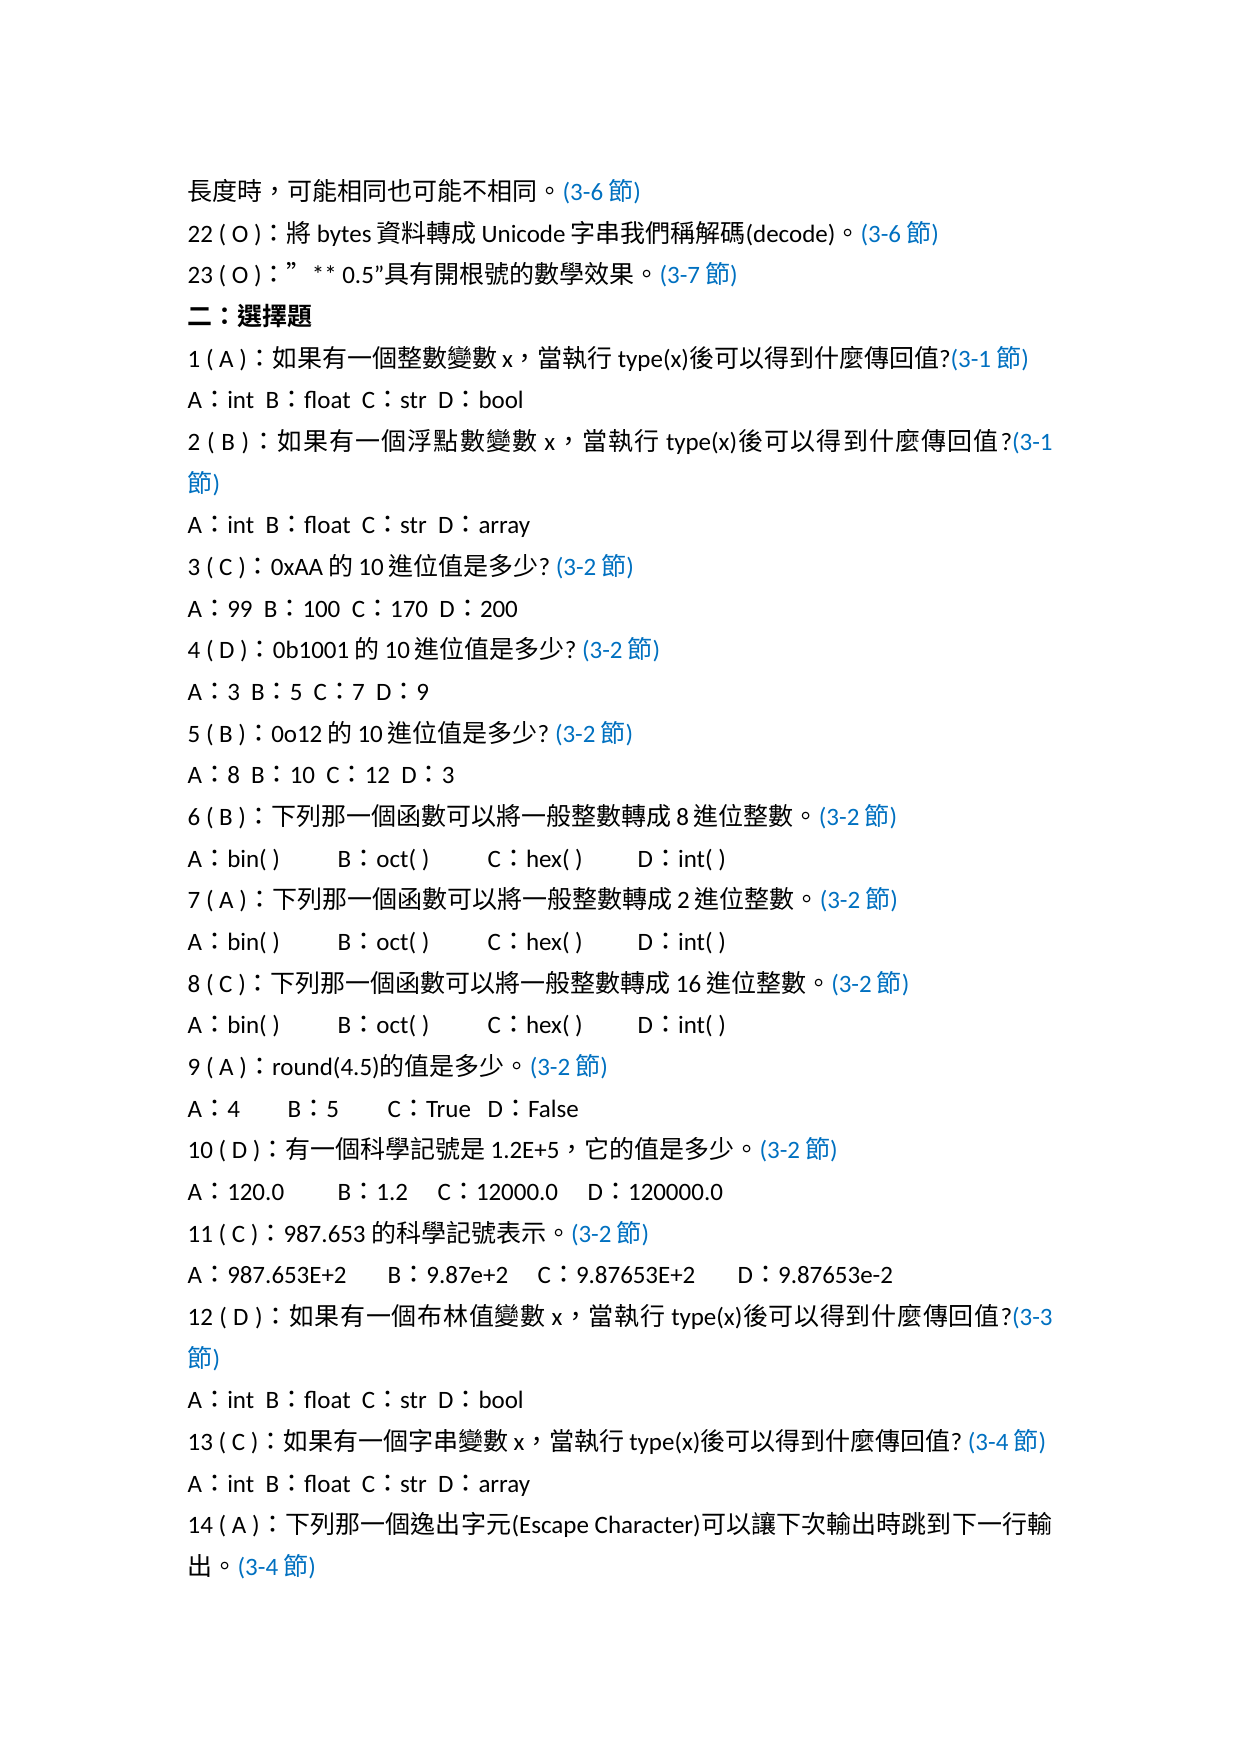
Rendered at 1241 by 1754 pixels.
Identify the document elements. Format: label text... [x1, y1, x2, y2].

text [187, 169, 1053, 210]
text 14 ( A )：下列那一個逸出字元(Escape Character)可以讓下次輸出時跳到下一行輸出。(3-4節) [187, 1502, 1053, 1585]
text A：bin( ) B：oct( ) C：hex( ) D：int( ) [187, 919, 1053, 960]
text 12 ( D )：如果有一個布林值變數x，當執行type(x)後可以得到什麼傳回值?(3-3節) [187, 1294, 1053, 1377]
text 二：選擇題 [187, 294, 1053, 335]
text 11 ( C )：987.653的科學記號表示。(3-2節) [187, 1210, 1053, 1252]
text A：120.0 B：1.2 C：12000.0 D：120000.0 [187, 1169, 1053, 1210]
text 6 ( B )：下列那一個函數可以將一般整數轉成8進位整數。(3-2節) [187, 794, 1053, 835]
text 8 ( C )：下列那一個函數可以將一般整數轉成16進位整數。(3-2節) [187, 960, 1053, 1002]
text A：int B：float C：str D：bool [187, 1377, 1053, 1419]
text 3 ( C )：0xAA的10進位值是多少? (3-2節) [187, 544, 1053, 585]
text 2 ( B )：如果有一個浮點數變數x，當執行type(x)後可以得到什麼傳回值?(3-1節) [187, 419, 1053, 502]
text A：4 B：5 C：True D：False [187, 1085, 1053, 1127]
text 5 ( B )：0o12的10進位值是多少? (3-2節) [187, 710, 1053, 752]
text A：bin( ) B：oct( ) C：hex( ) D：int( ) [187, 1002, 1053, 1044]
text 9 ( A )：round(4.5)的值是多少。(3-2節) [187, 1044, 1053, 1085]
text A：99 B：100 C：170 D：200 [187, 585, 1053, 627]
text A：8 B：10 C：12 D：3 [187, 752, 1053, 794]
text 10 ( D )：有一個科學記號是1.2E+5，它的值是多少。(3-2節) [187, 1127, 1053, 1169]
text A：int B：float C：str D：array [187, 502, 1053, 544]
text 1 ( A )：如果有一個整數變數x，當執行type(x)後可以得到什麼傳回值?(3-1節) [187, 335, 1053, 377]
text 4 ( D )：0b1001的10進位值是多少? (3-2節) [187, 627, 1053, 669]
text A：int B：float C：str D：bool [187, 377, 1053, 419]
text 13 ( C )：如果有一個字串變數x，當執行type(x)後可以得到什麼傳回值? (3-4節) [187, 1419, 1053, 1460]
text 23 ( O )：”** 0.5”具有開根號的數學效果。(3-7節) [187, 252, 1053, 294]
text 7 ( A )：下列那一個函數可以將一般整數轉成2進位整數。(3-2節) [187, 877, 1053, 919]
text A：int B：float C：str D：array [187, 1460, 1053, 1502]
text A：3 B：5 C：7 D：9 [187, 669, 1053, 710]
text A：bin( ) B：oct( ) C：hex( ) D：int( ) [187, 835, 1053, 877]
text 22 ( O )：將bytes資料轉成Unicode字串我們稱解碼(decode)。(3-6節) [187, 210, 1053, 252]
text A：987.653E+2 B：9.87e+2 C：9.87653E+2 D：9.87653e-2 [187, 1252, 1053, 1294]
